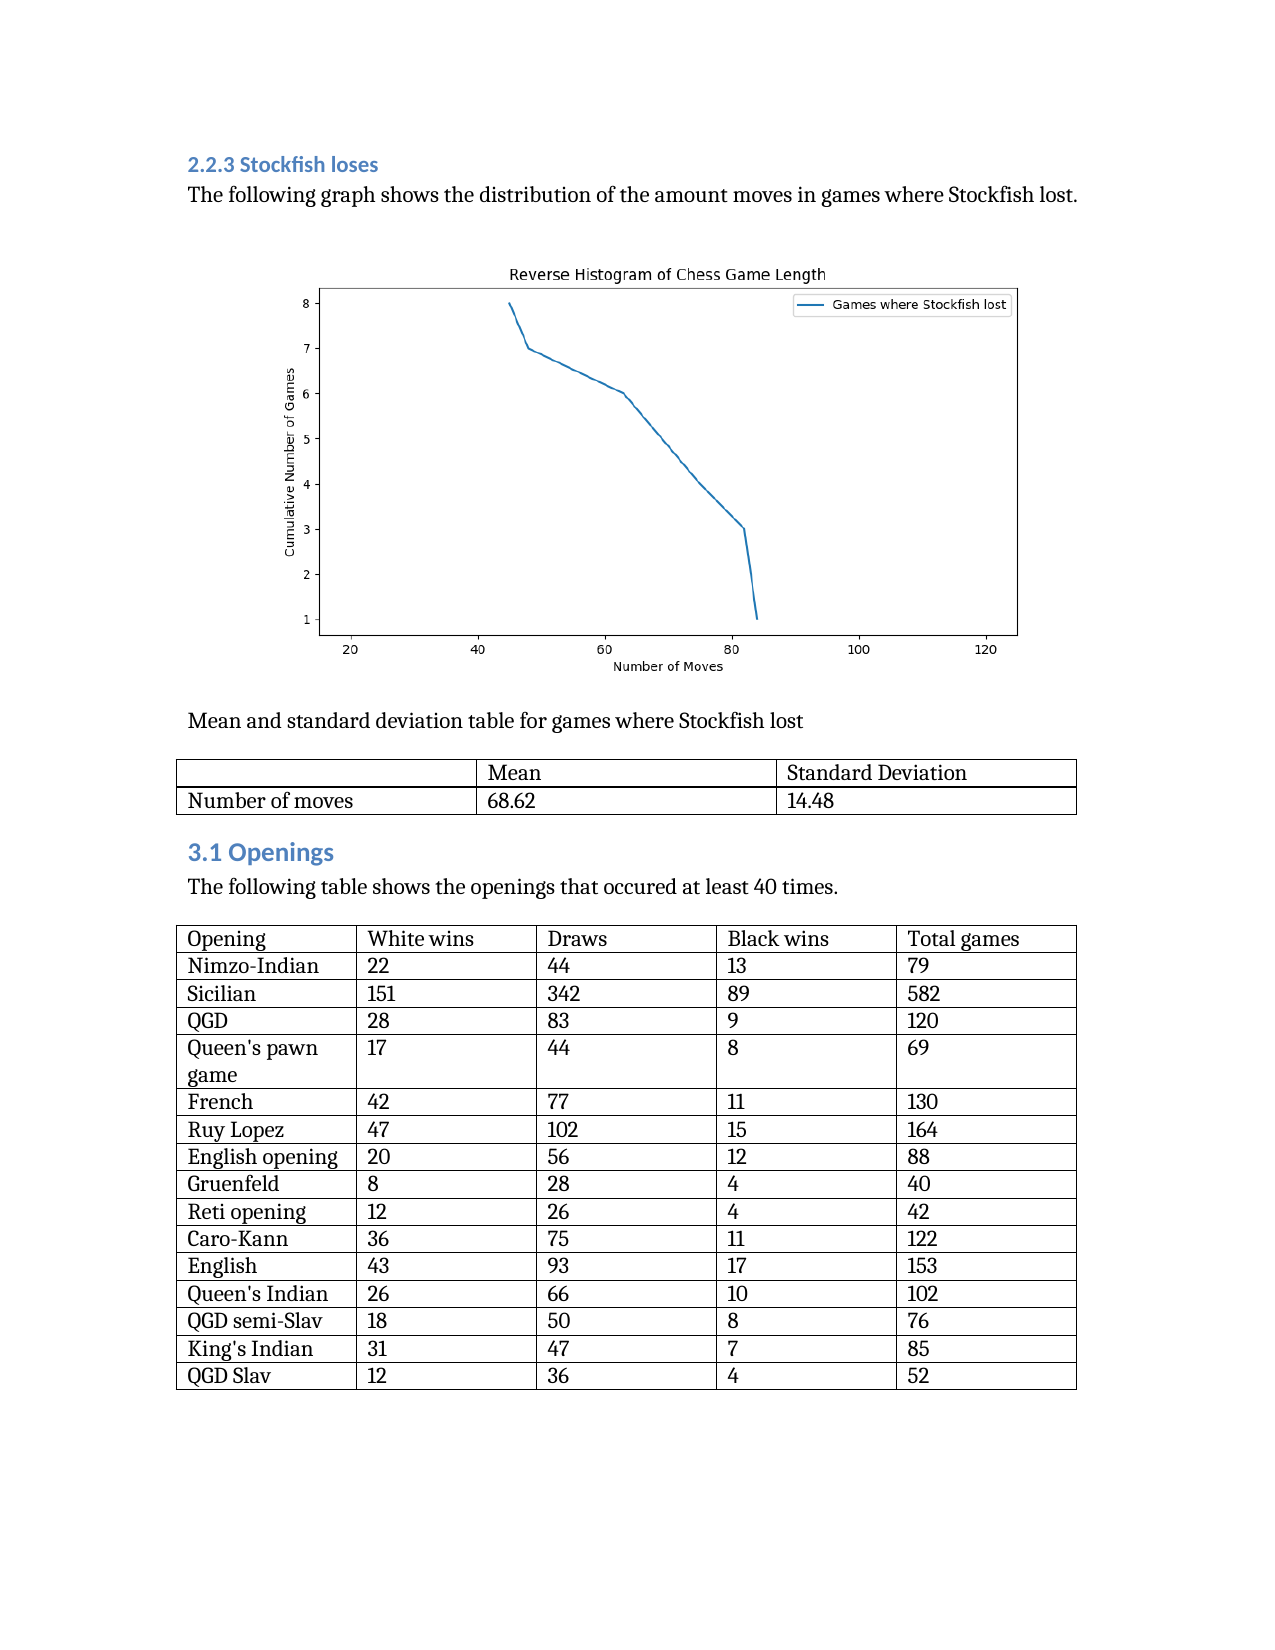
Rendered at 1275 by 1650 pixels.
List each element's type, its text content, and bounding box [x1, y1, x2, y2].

table_cell 89 [717, 980, 896, 1007]
table_cell 52 [897, 1363, 1076, 1389]
table_cell 8 [717, 1308, 896, 1334]
table_cell 342 [537, 980, 716, 1007]
table_cell 4 [717, 1171, 896, 1197]
table_cell 12 [357, 1363, 536, 1389]
table_cell 130 [897, 1089, 1076, 1115]
table_cell 122 [897, 1226, 1076, 1252]
table_cell 7 [717, 1336, 896, 1362]
table_cell 17 [717, 1253, 896, 1280]
table_cell 31 [357, 1336, 536, 1362]
table_cell 79 [897, 953, 1076, 979]
table_cell 40 [897, 1171, 1076, 1197]
table_cell 88 [897, 1144, 1076, 1170]
table_cell 9 [717, 1008, 896, 1034]
table_cell Queen's pawn game [177, 1035, 356, 1088]
table_cell 50 [537, 1308, 716, 1334]
table_cell 20 [357, 1144, 536, 1170]
text The following table shows the openings that occured at least 40 times. [187, 873, 1087, 900]
table_cell English [177, 1253, 356, 1280]
table_cell QGD Slav [177, 1363, 356, 1389]
table_cell 28 [357, 1008, 536, 1034]
table_cell 8 [717, 1035, 896, 1088]
table_header White wins [357, 926, 536, 952]
table_cell 151 [357, 980, 536, 1007]
table_cell 120 [897, 1008, 1076, 1034]
table_cell 66 [537, 1281, 716, 1307]
table_header Draws [537, 926, 716, 952]
table_cell 4 [717, 1363, 896, 1389]
text The following graph shows the distribution of the amount moves in games where Stockfish lost. [187, 182, 1087, 208]
table_cell 36 [537, 1363, 716, 1389]
table_cell 102 [897, 1281, 1076, 1307]
table_cell 47 [357, 1116, 536, 1143]
table_cell 69 [897, 1035, 1076, 1088]
table_cell 85 [897, 1336, 1076, 1362]
table_cell 14.48 [777, 788, 1076, 814]
table_cell 47 [537, 1336, 716, 1362]
table_cell 15 [717, 1116, 896, 1143]
table_cell 153 [897, 1253, 1076, 1280]
table_cell Gruenfeld [177, 1171, 356, 1197]
table_cell Ruy Lopez [177, 1116, 356, 1143]
table_cell 93 [537, 1253, 716, 1280]
table_cell 12 [357, 1199, 536, 1225]
table_cell 77 [537, 1089, 716, 1115]
table_cell 12 [717, 1144, 896, 1170]
table_cell 4 [717, 1199, 896, 1225]
table_cell 26 [357, 1281, 536, 1307]
subtitle 2.2.3 Stockfish loses [187, 150, 1087, 178]
table_cell Nimzo-Indian [177, 953, 356, 979]
subtitle 3.1 Openings [187, 836, 1087, 869]
table_header Standard Deviation [777, 760, 1076, 786]
table_cell 17 [357, 1035, 536, 1088]
table_header Black wins [717, 926, 896, 952]
table_cell Number of moves [177, 788, 476, 814]
table_cell 36 [357, 1226, 536, 1252]
table_cell Queen's Indian [177, 1281, 356, 1307]
table_cell Reti opening [177, 1199, 356, 1225]
table_cell 68.62 [477, 788, 776, 814]
table_cell 102 [537, 1116, 716, 1143]
table_cell 164 [897, 1116, 1076, 1143]
table_cell 13 [717, 953, 896, 979]
table_header Opening [177, 926, 356, 952]
table_cell King's Indian [177, 1336, 356, 1362]
table_cell 42 [357, 1089, 536, 1115]
table_cell 44 [537, 953, 716, 979]
picture [206, 233, 1107, 684]
table_cell QGD [177, 1008, 356, 1034]
table_cell English opening [177, 1144, 356, 1170]
table_cell 56 [537, 1144, 716, 1170]
table_cell 28 [537, 1171, 716, 1197]
table_cell French [177, 1089, 356, 1115]
table_cell 26 [537, 1199, 716, 1225]
table_cell 18 [357, 1308, 536, 1334]
table_cell QGD semi-Slav [177, 1308, 356, 1334]
table_header Mean [477, 760, 776, 786]
table_cell 44 [537, 1035, 716, 1088]
table_cell 22 [357, 953, 536, 979]
table_cell 75 [537, 1226, 716, 1252]
text Mean and standard deviation table for games where Stockfish lost [187, 708, 1087, 734]
table_cell Sicilian [177, 980, 356, 1007]
table_cell 582 [897, 980, 1076, 1007]
table_cell 8 [357, 1171, 536, 1197]
table_header Total games [897, 926, 1076, 952]
table_cell 76 [897, 1308, 1076, 1334]
table_header [177, 760, 476, 786]
table_cell 10 [717, 1281, 896, 1307]
table_cell 11 [717, 1226, 896, 1252]
table_cell 43 [357, 1253, 536, 1280]
table_cell 42 [897, 1199, 1076, 1225]
table_cell 11 [717, 1089, 896, 1115]
table_cell 83 [537, 1008, 716, 1034]
table_cell Caro-Kann [177, 1226, 356, 1252]
